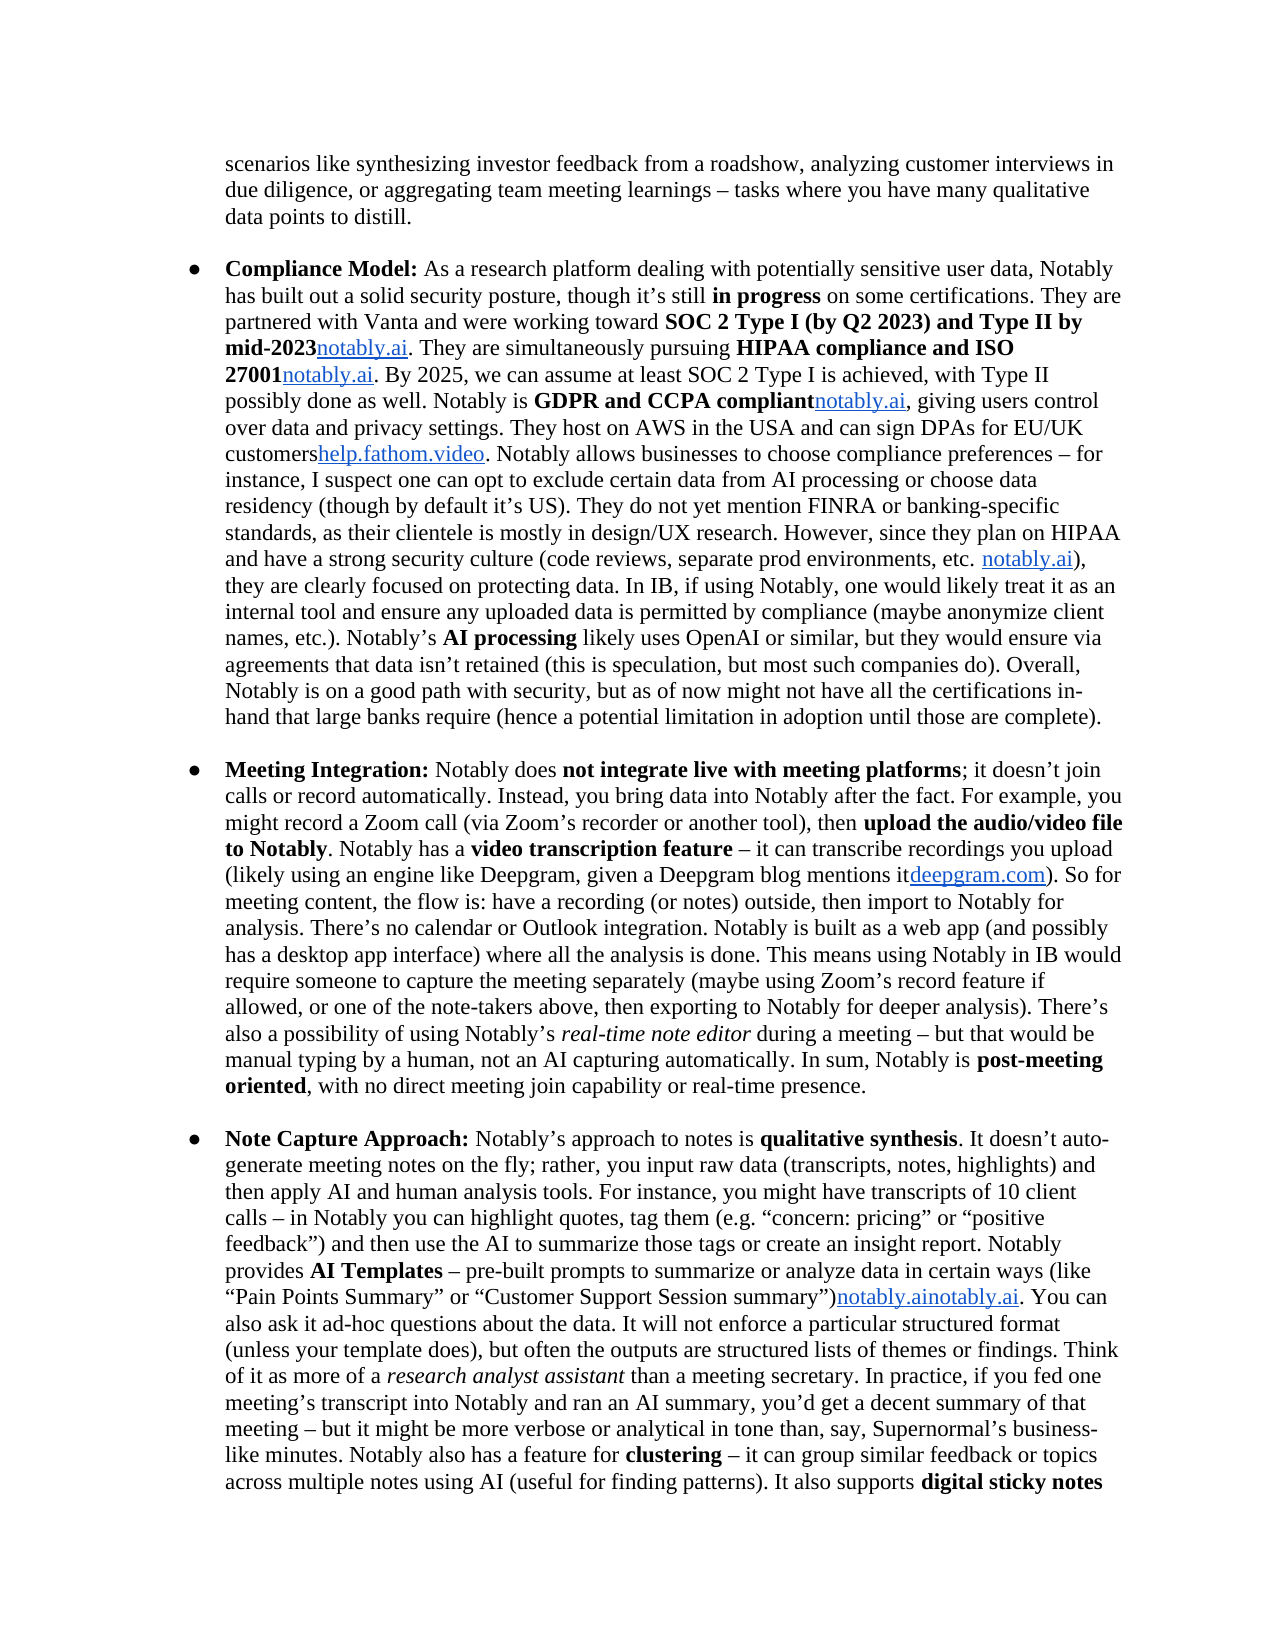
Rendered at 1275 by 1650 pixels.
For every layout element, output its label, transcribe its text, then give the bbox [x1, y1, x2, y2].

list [187, 1125, 1125, 1494]
list Compliance Model: As a research platform dealing with potentially sensitive user data, Notably has built out a solid security posture, though it’s still in progress on some certifications. They are partnered with Vanta and were working toward SOC 2 Type I (by Q2 2023) and Type II by mid-2023notably.ai. They are simultaneously pursuing HIPAA compliance and ISO 27001notably.ai. By 2025, we can assume at least SOC 2 Type I is achieved, with Type II possibly done as well. Notably is GDPR and CCPA compliantnotably.ai, giving users control over data and privacy settings. They host on AWS in the USA and can sign DPAs for EU/UK customershelp.fathom.video. Notably allows businesses to choose compliance preferences – for instance, I suspect one can opt to exclude certain data from AI processing or choose data residency (though by default it’s US). They do not yet mention FINRA or banking-specific standards, as their clientele is mostly in design/UX research. However, since they plan on HIPAA and have a strong security culture (code reviews, separate prod environments, etc. notably.ai), they are clearly focused on protecting data. In IB, if using Notably, one would likely treat it as an internal tool and ensure any uploaded data is permitted by compliance (maybe anonymize client names, etc.). Notably’s AI processing likely uses OpenAI or similar, but they would ensure via agreements that data isn’t retained (this is speculation, but most such companies do). Overall, Notably is on a good path with security, but as of now might not have all the certifications in-hand that large banks require (hence a potential limitation in adoption until those are complete). [187, 255, 1125, 756]
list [187, 150, 1125, 255]
list Meeting Integration: Notably does not integrate live with meeting platforms; it doesn’t join calls or record automatically. Instead, you bring data into Notably after the fact. For example, you might record a Zoom call (via Zoom’s recorder or another tool), then upload the audio/video file to Notably. Notably has a video transcription feature – it can transcribe recordings you upload (likely using an engine like Deepgram, given a Deepgram blog mentions itdeepgram.com). So for meeting content, the flow is: have a recording (or notes) outside, then import to Notably for analysis. There’s no calendar or Outlook integration. Notably is built as a web app (and possibly has a desktop app interface) where all the analysis is done. This means using Notably in IB would require someone to capture the meeting separately (maybe using Zoom’s record feature if allowed, or one of the note-takers above, then exporting to Notably for deeper analysis). There’s also a possibility of using Notably’s real-time note editor during a meeting – but that would be manual typing by a human, not an AI capturing automatically. In sum, Notably is post-meeting oriented, with no direct meeting join capability or real-time presence. [187, 756, 1125, 1125]
